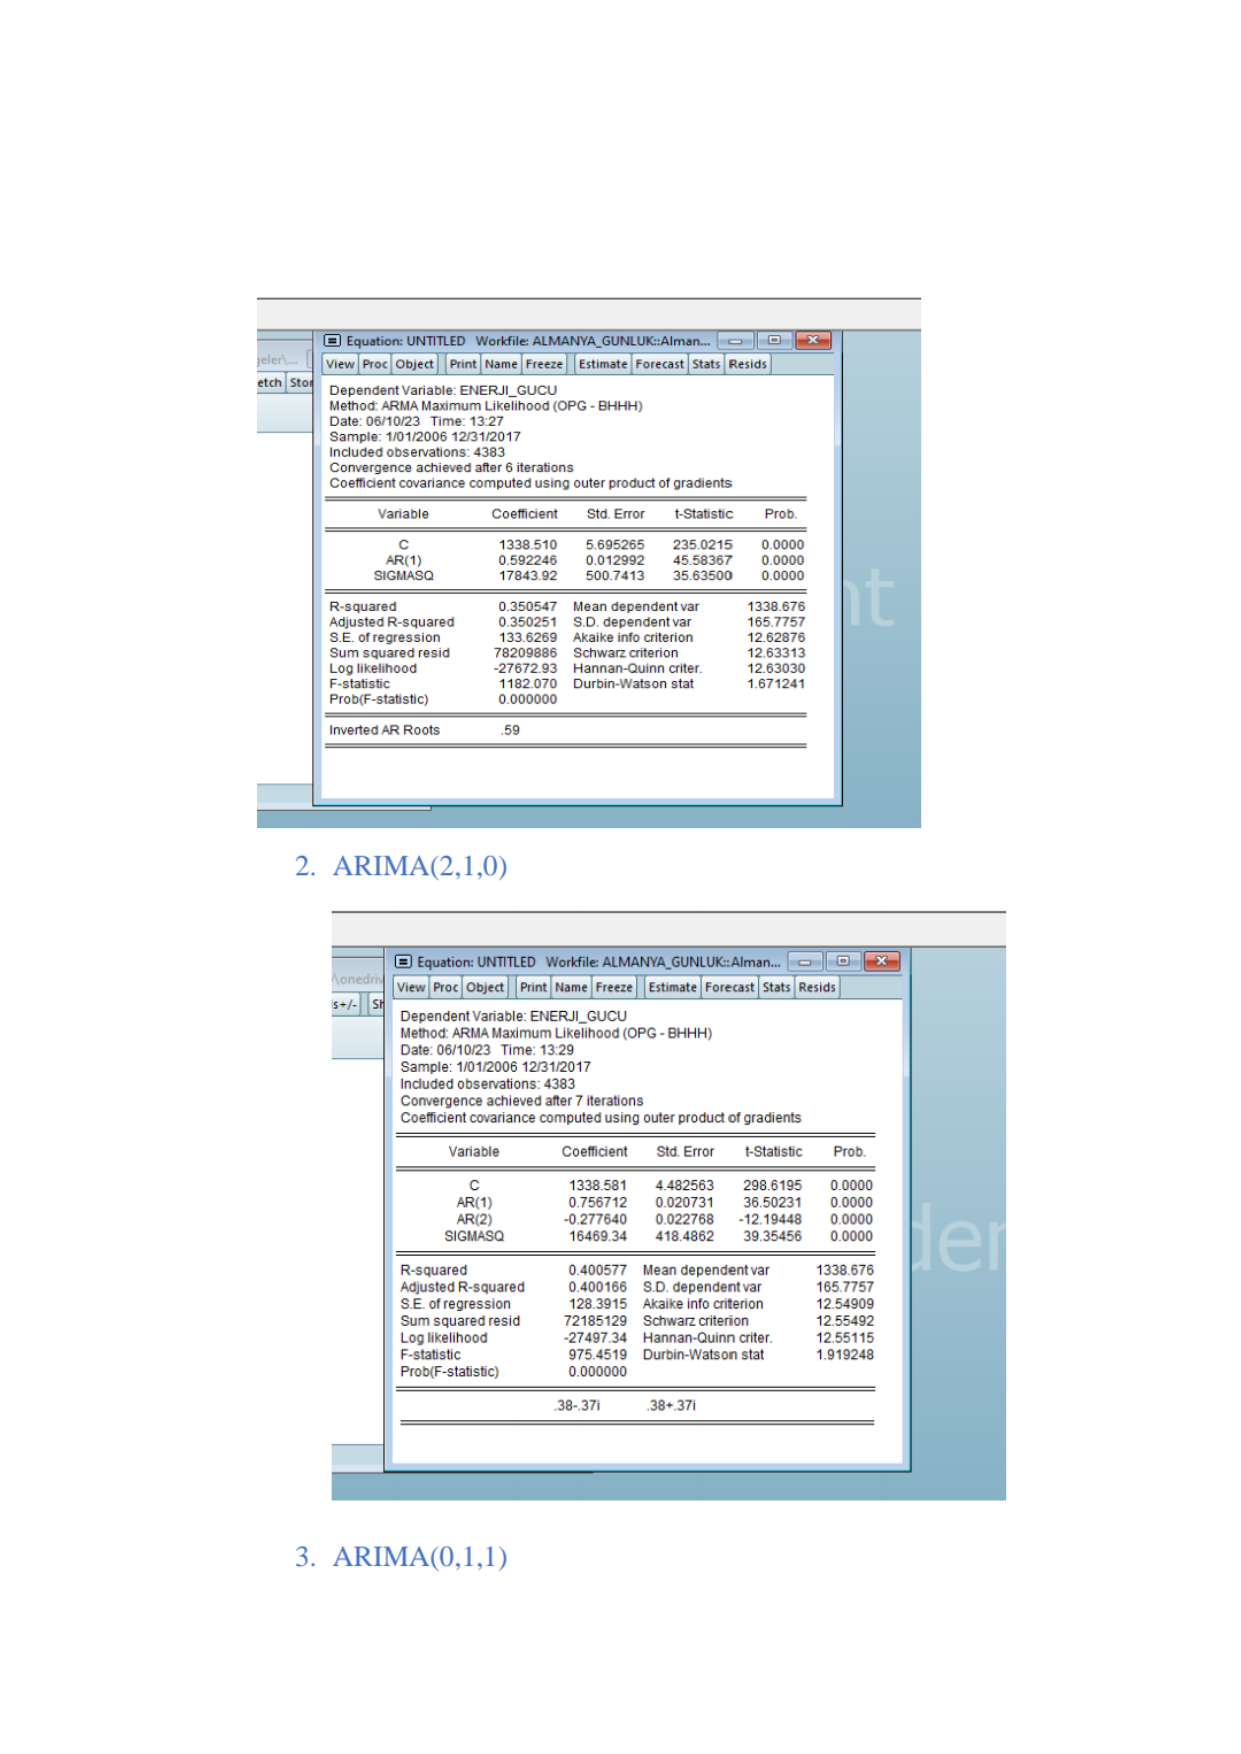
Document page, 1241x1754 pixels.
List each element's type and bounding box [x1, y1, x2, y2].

picture [110, 150, 1241, 1754]
